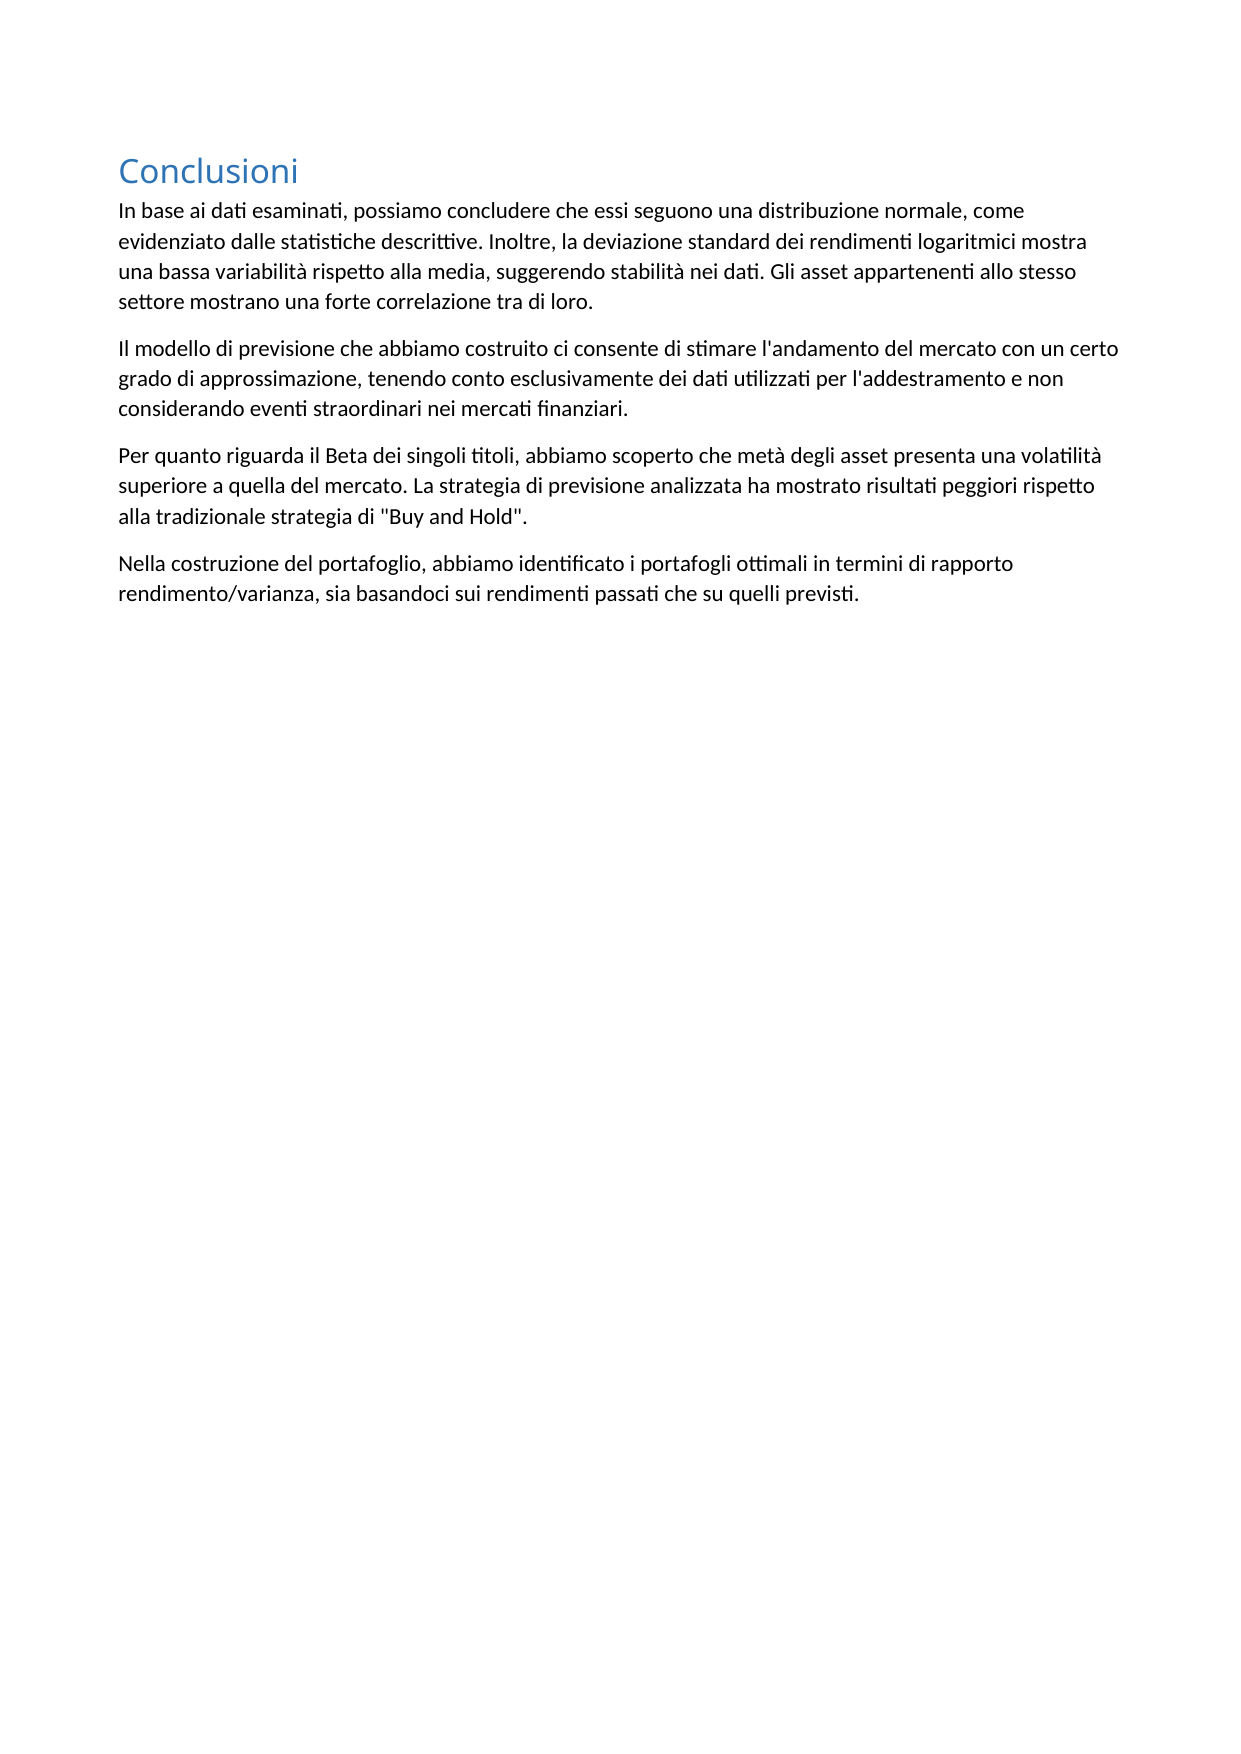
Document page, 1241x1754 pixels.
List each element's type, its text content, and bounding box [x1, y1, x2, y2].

text Il modello di previsione che abbiamo costruito ci consente di stimare l'andamento del mercato con un certo grado di approssimazione, tenendo conto esclusivamente dei dati utilizzati per l'addestramento e non considerando eventi straordinari nei mercati finanziari. [118, 334, 1122, 422]
text In base ai dati esaminati, possiamo concludere che essi seguono una distribuzione normale, come evidenziato dalle statistiche descrittive. Inoltre, la deviazione standard dei rendimenti logaritmici mostra una bassa variabilità rispetto alla media, suggerendo stabilità nei dati. Gli asset appartenenti allo stesso settore mostrano una forte correlazione tra di loro. [118, 197, 1122, 315]
text Nella costruzione del portafoglio, abbiamo identificato i portafogli ottimali in termini di rapporto rendimento/varianza, sia basandoci sui rendimenti passati che su quelli previsti. [118, 549, 1122, 607]
text Per quanto riguarda il Beta dei singoli titoli, abbiamo scoperto che metà degli asset presenta una volatilità superiore a quella del mercato. La strategia di previsione analizzata ha mostrato risultati peggiori rispetto alla tradizionale strategia di "Buy and Hold". [118, 441, 1122, 530]
subtitle Conclusioni [118, 148, 1122, 193]
